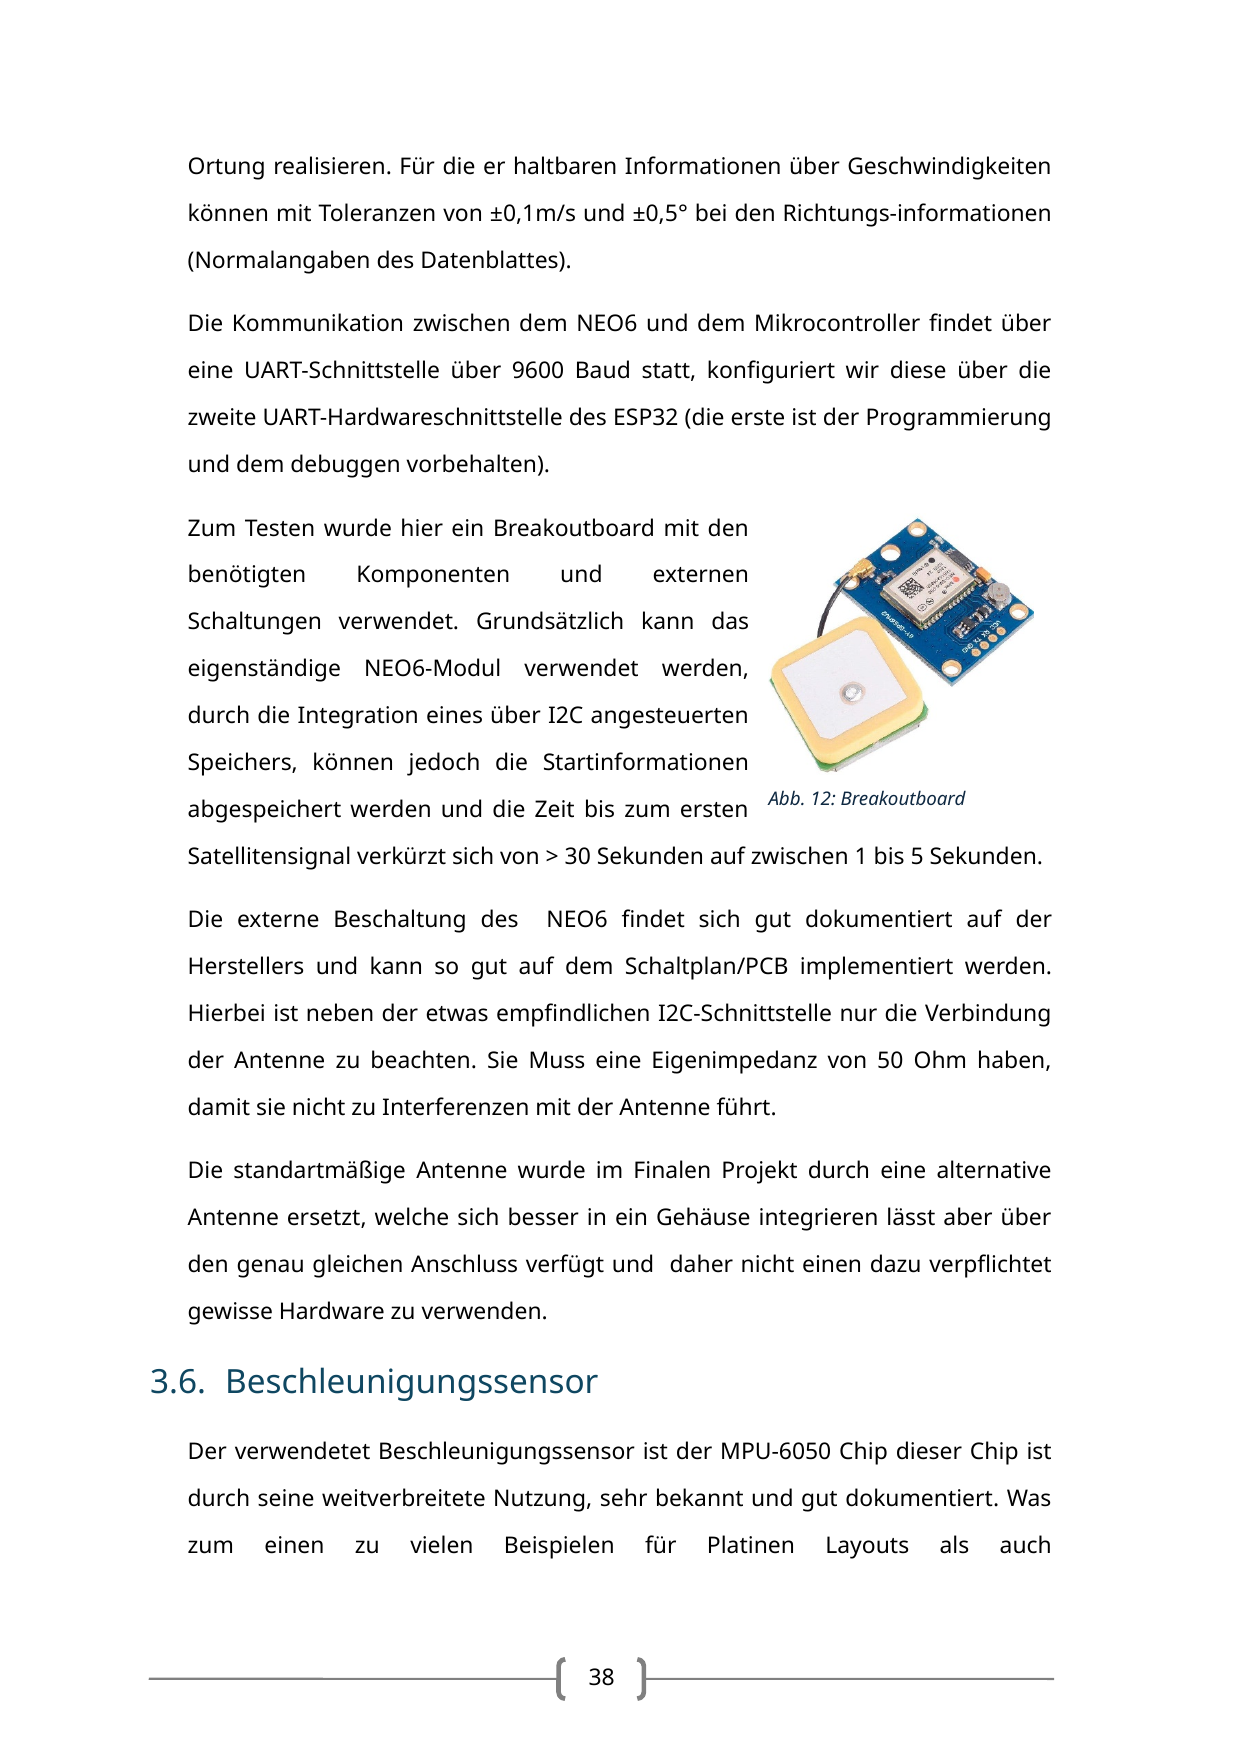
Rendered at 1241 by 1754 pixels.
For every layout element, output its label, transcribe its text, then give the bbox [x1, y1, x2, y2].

text Die externe Beschaltung des NEO6 findet sich gut dokumentiert auf der Herstellers und kann so gut auf dem Schaltplan/PCB implementiert werden. Hierbei ist neben der etwas empfindlichen I2C-Schnittstelle nur die Verbindung der Antenne zu beachten. Sie Muss eine Eigenimpedanz von 50 Ohm haben, damit sie nicht zu Interferenzen mit der Antenne führt. [187, 903, 1053, 1122]
subtitle Beschleunigungssensor [150, 1358, 1053, 1404]
picture [768, 513, 1034, 776]
text Die standartmäßige Antenne wurde im Finalen Projekt durch eine alternative Antenne ersetzt, welche sich besser in ein Gehäuse integrieren lässt aber über den genau gleichen Anschluss verfügt und daher nicht einen dazu verpflichtet gewisse Hardware zu verwenden. [187, 1154, 1053, 1326]
text Zum Testen wurde hier ein Breakoutboard mit den benötigten Komponenten und externen Schaltungen verwendet. Grundsätzlich kann das eigenständige NEO6-Modul verwendet werden, durch die Integration eines über I2C angesteuerten Speichers, können jedoch die Startinformationen abgespeichert werden und die Zeit bis zum ersten Satellitensignal verkürzt sich von > 30 Sekunden auf zwischen 1 bis 5 Sekunden. [187, 511, 1053, 871]
text Die Kommunikation zwischen dem NEO6 und dem Mikrocontroller findet über eine UART-Schnittstelle über 9600 Baud statt, konfiguriert wir diese über die zweite UART-Hardwareschnittstelle des ESP32 (die erste ist der Programmierung und dem debuggen vorbehalten). [187, 307, 1053, 479]
